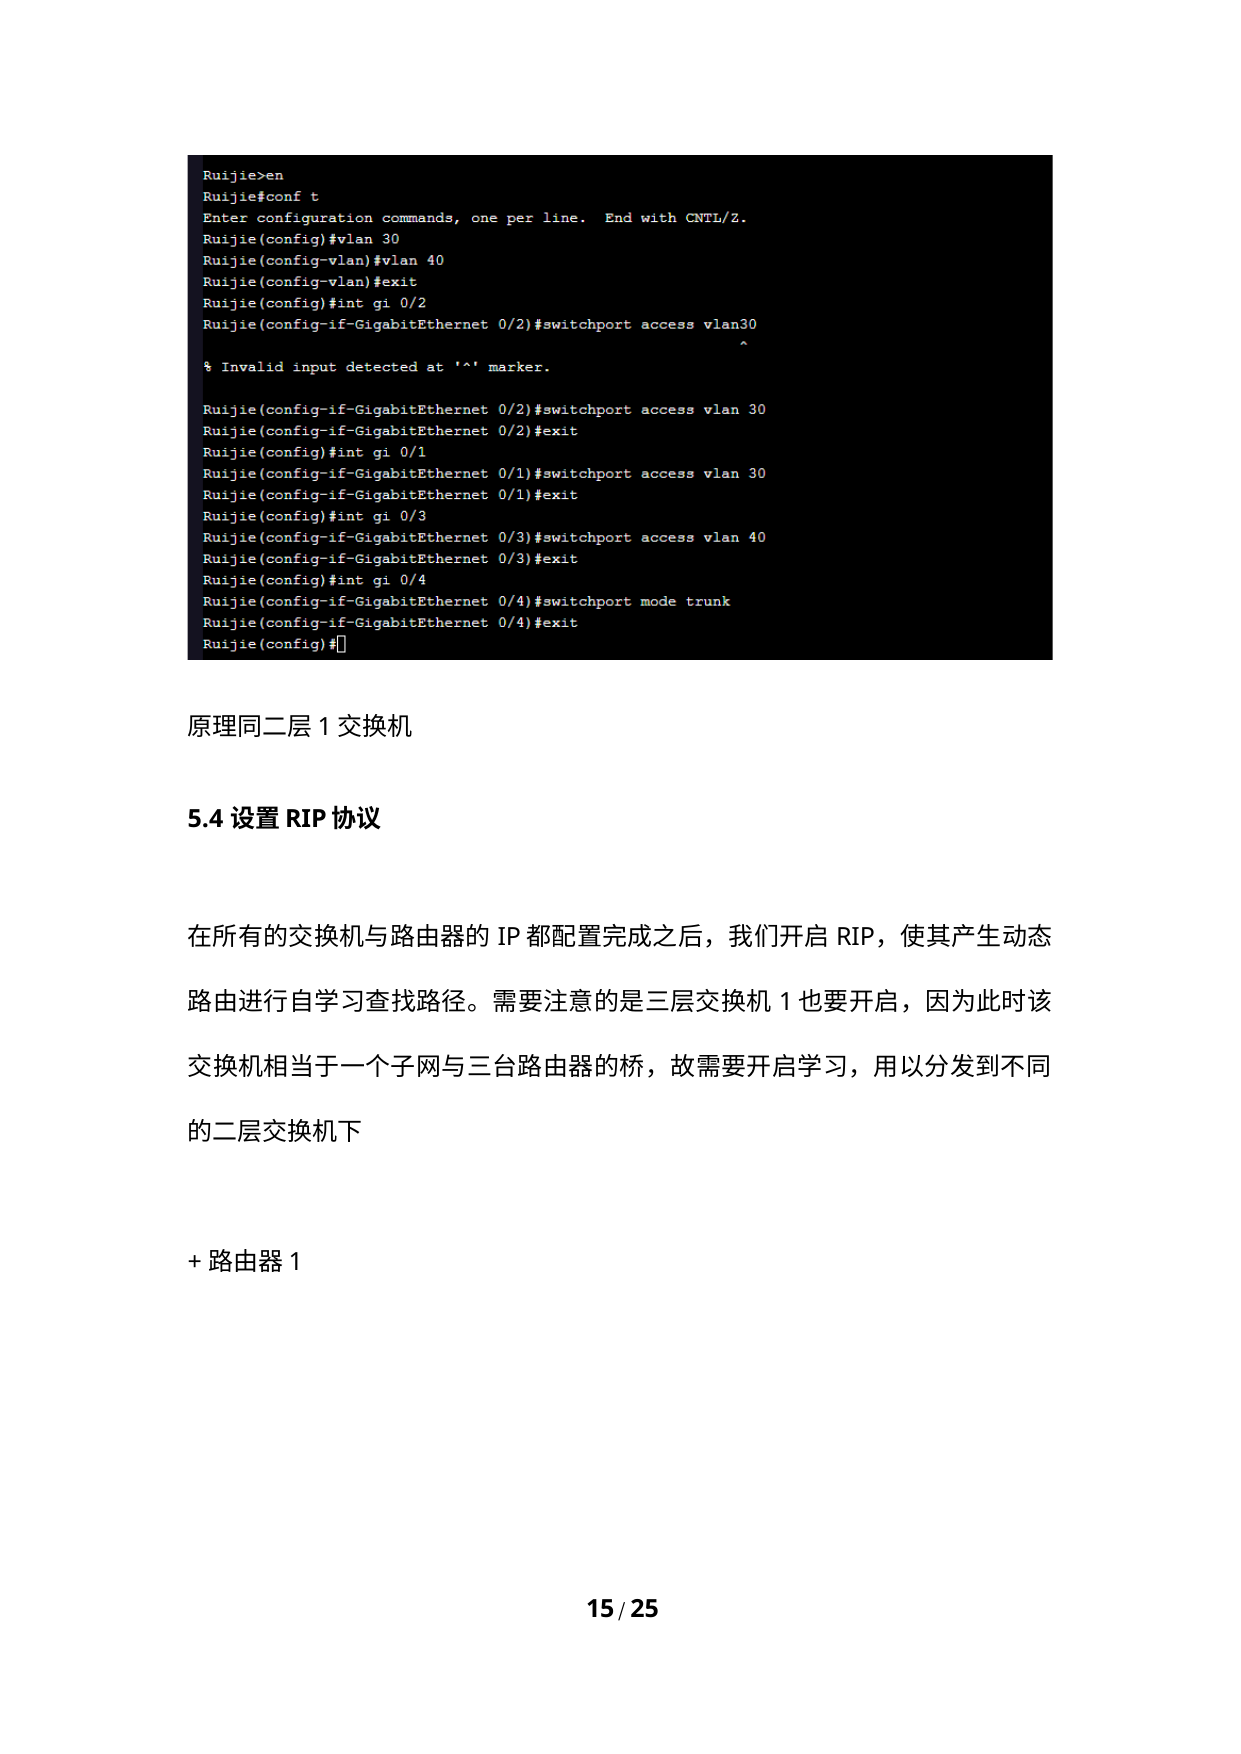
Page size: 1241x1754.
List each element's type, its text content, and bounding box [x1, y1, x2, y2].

picture [187, 155, 1053, 660]
text 原理同二层1交换机 [187, 692, 1053, 757]
subtitle 5.4 设置RIP协议 [187, 784, 1053, 849]
text 在所有的交换机与路由器的IP都配置完成之后，我们开启RIP，使其产生动态路由进行自学习查找路径。需要注意的是三层交换机1也要开启，因为此时该交换机相当于一个子网与三台路由器的桥，故需要开启学习，用以分发到不同的二层交换机下 [187, 902, 1053, 1162]
text + 路由器1 [187, 1227, 1053, 1292]
